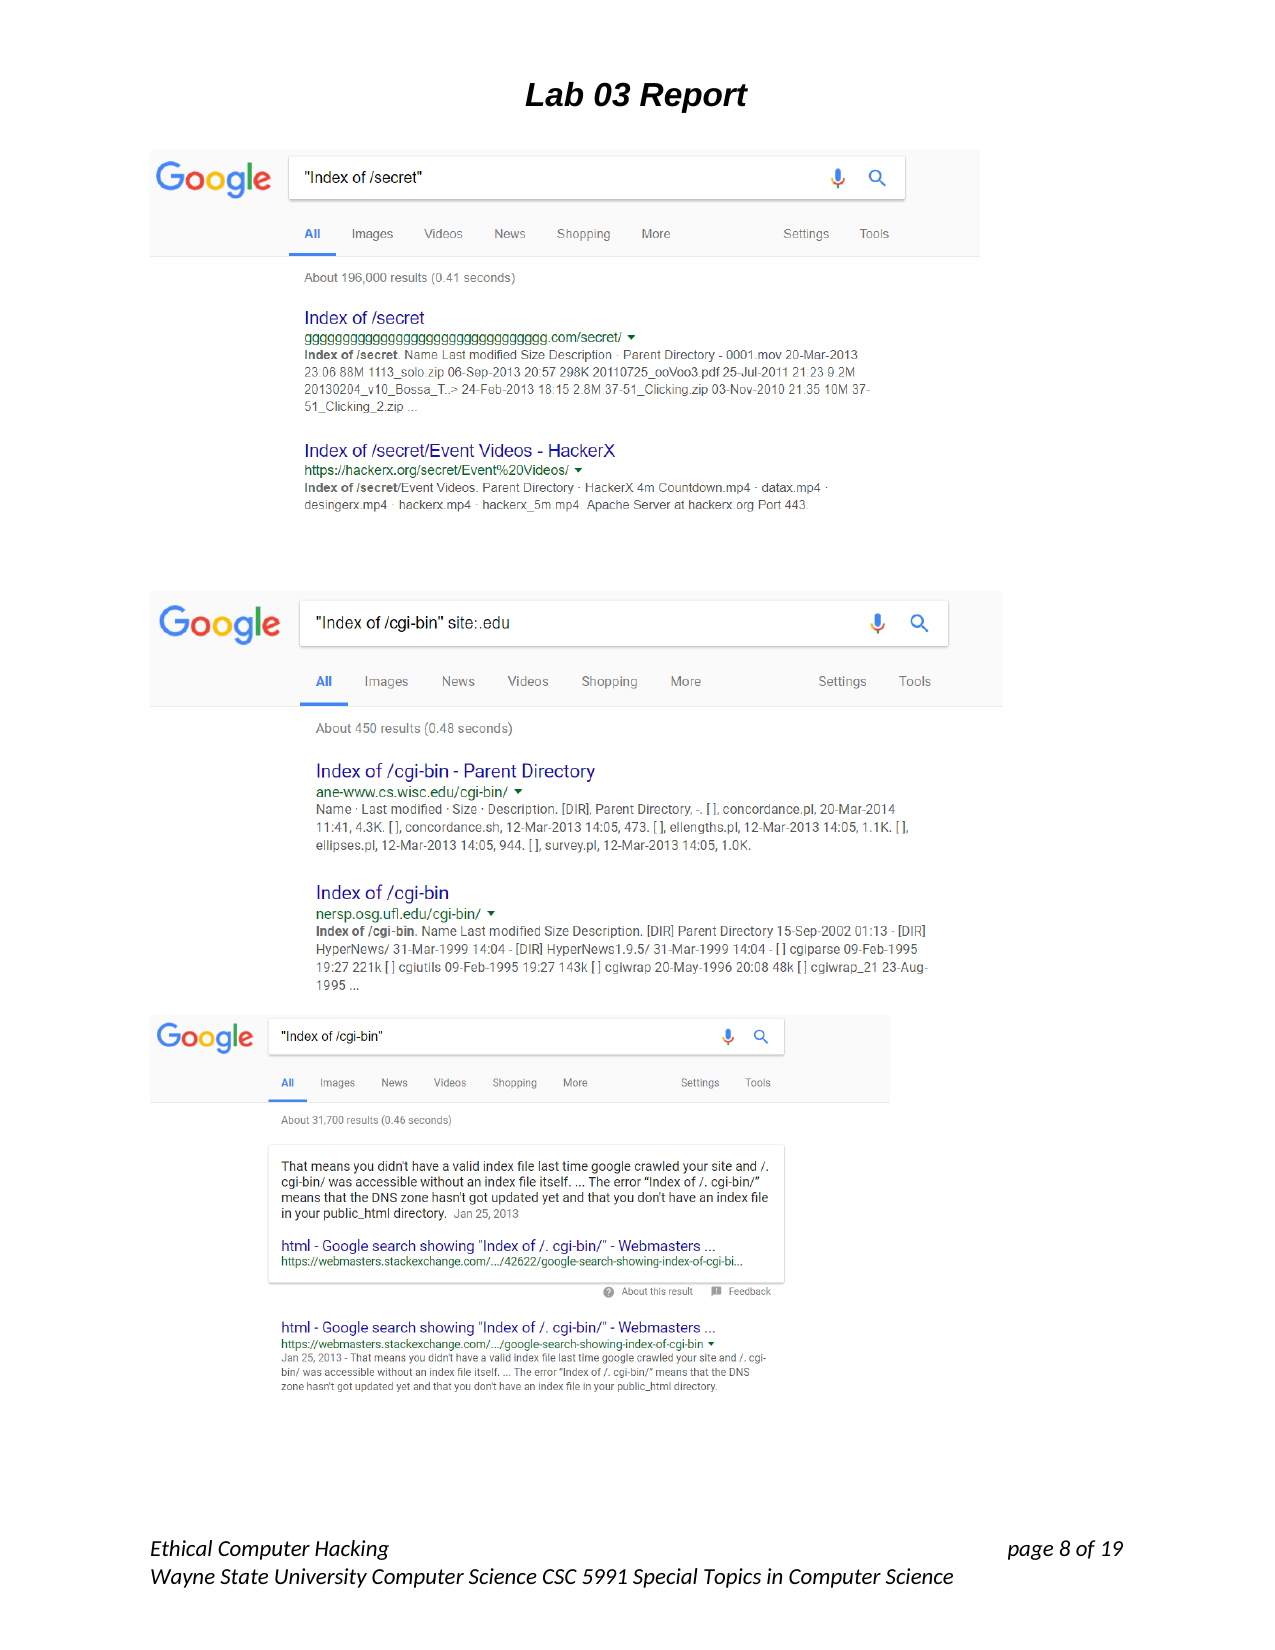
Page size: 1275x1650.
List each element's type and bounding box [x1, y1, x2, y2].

picture [150, 591, 1003, 997]
picture [150, 150, 980, 526]
picture [150, 1015, 890, 1395]
